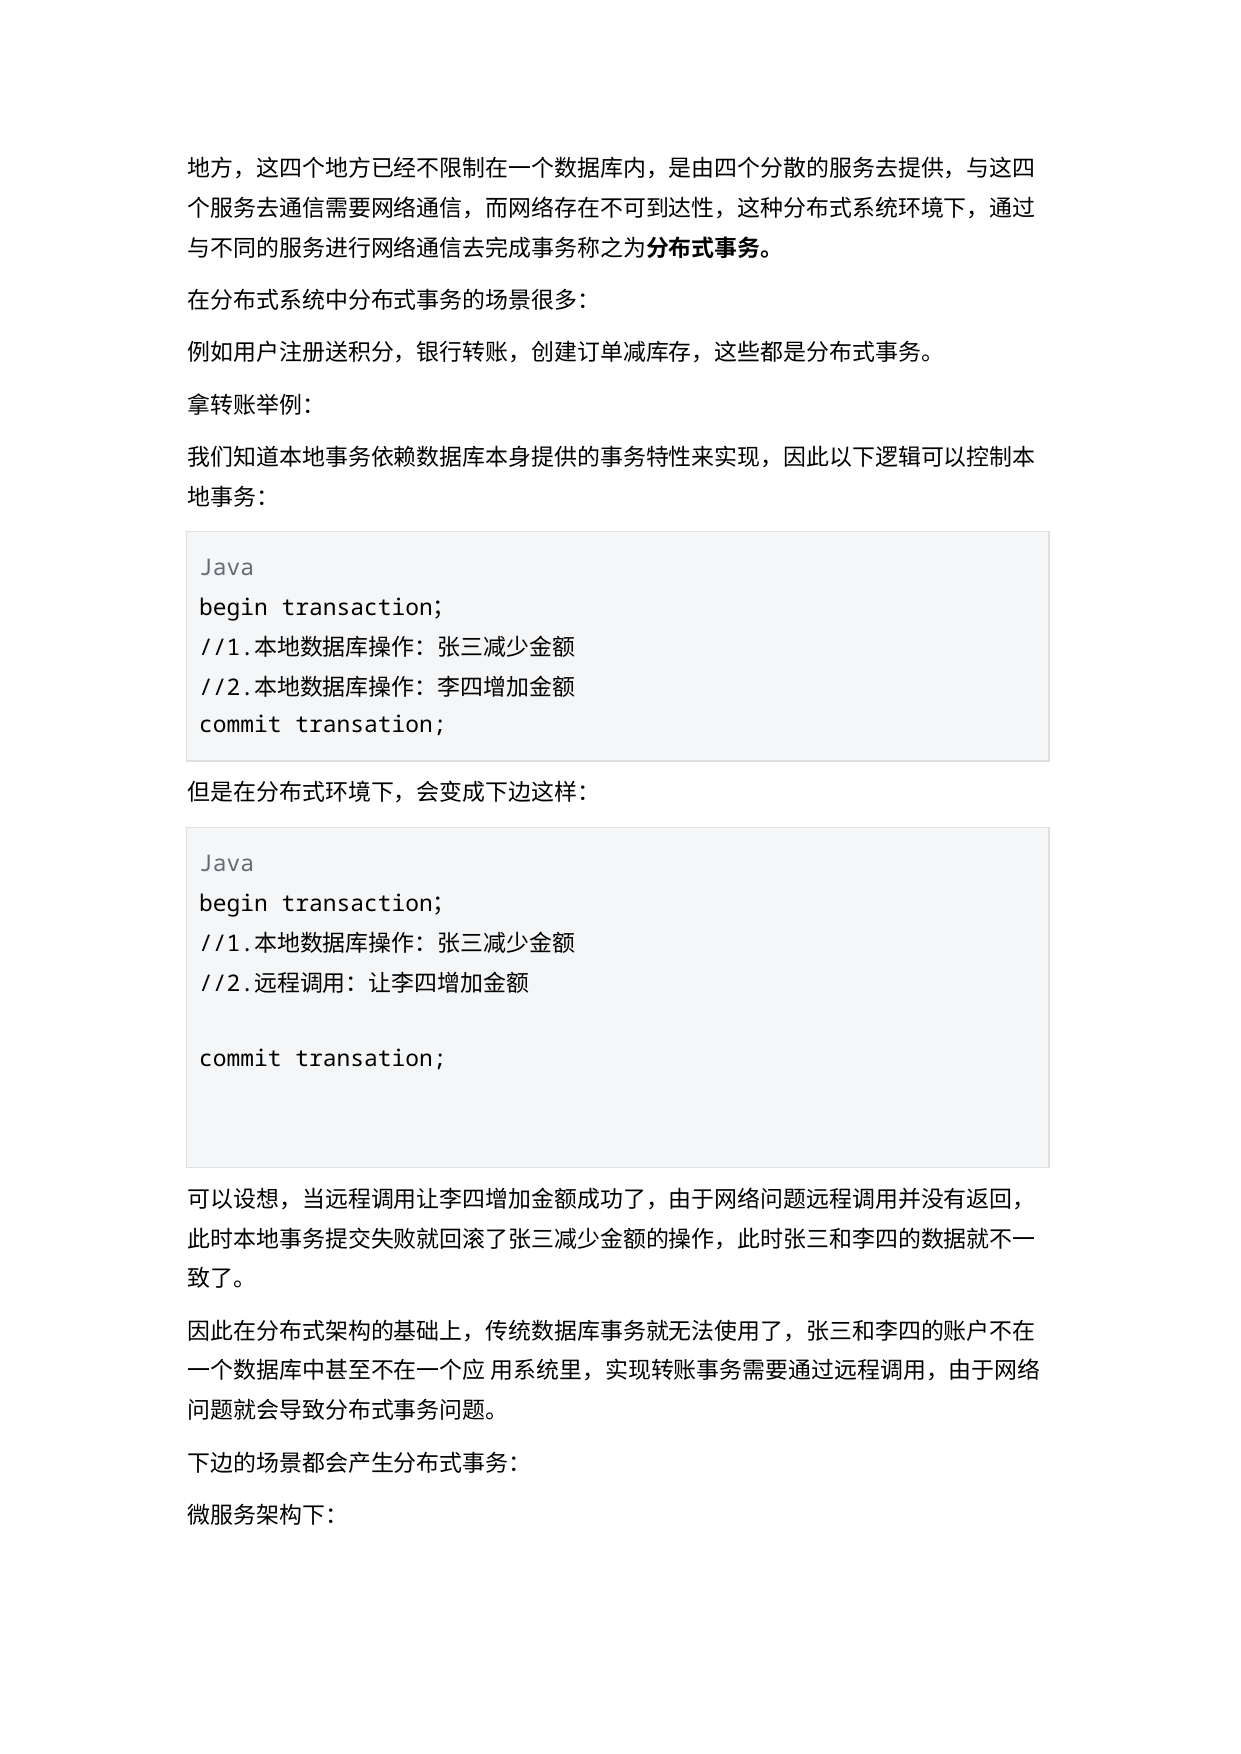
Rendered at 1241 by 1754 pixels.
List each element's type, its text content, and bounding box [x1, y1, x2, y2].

text 微服务架构下： [187, 1497, 1053, 1530]
text 我们知道本地事务依赖数据库本身提供的事务特性来实现，因此以下逻辑可以控制本地事务： [187, 439, 1053, 512]
text 例如用户注册送积分，银行转账，创建订单减库存，这些都是分布式事务。 [187, 334, 1053, 367]
text 在分布式系统中分布式事务的场景很多： [187, 282, 1053, 315]
text 可以设想，当远程调用让李四增加金额成功了，由于网络问题远程调用并没有返回，此时本地事务提交失败就回滚了张三减少金额的操作，此时张三和李四的数据就不一致了。 [187, 1181, 1053, 1293]
text 拿转账举例： [187, 386, 1053, 420]
text 下边的场景都会产生分布式事务： [187, 1444, 1053, 1478]
table_header Java begin transaction； //1.本地数据库操作：张三减少金额 //2.本地数据库操作：李四增加金额 commit transation; [187, 532, 1048, 760]
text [187, 150, 1053, 263]
table_header Java begin transaction； //1.本地数据库操作：张三减少金额 //2.远程调用：让李四增加金额 commit transation; [187, 828, 1048, 1167]
text 但是在分布式环境下，会变成下边这样： [187, 774, 1053, 807]
text 因此在分布式架构的基础上，传统数据库事务就无法使用了，张三和李四的账户不在一个数据库中甚至不在一个应 用系统里，实现转账事务需要通过远程调用，由于网络问题就会导致分布式事务问题。 [187, 1313, 1053, 1425]
